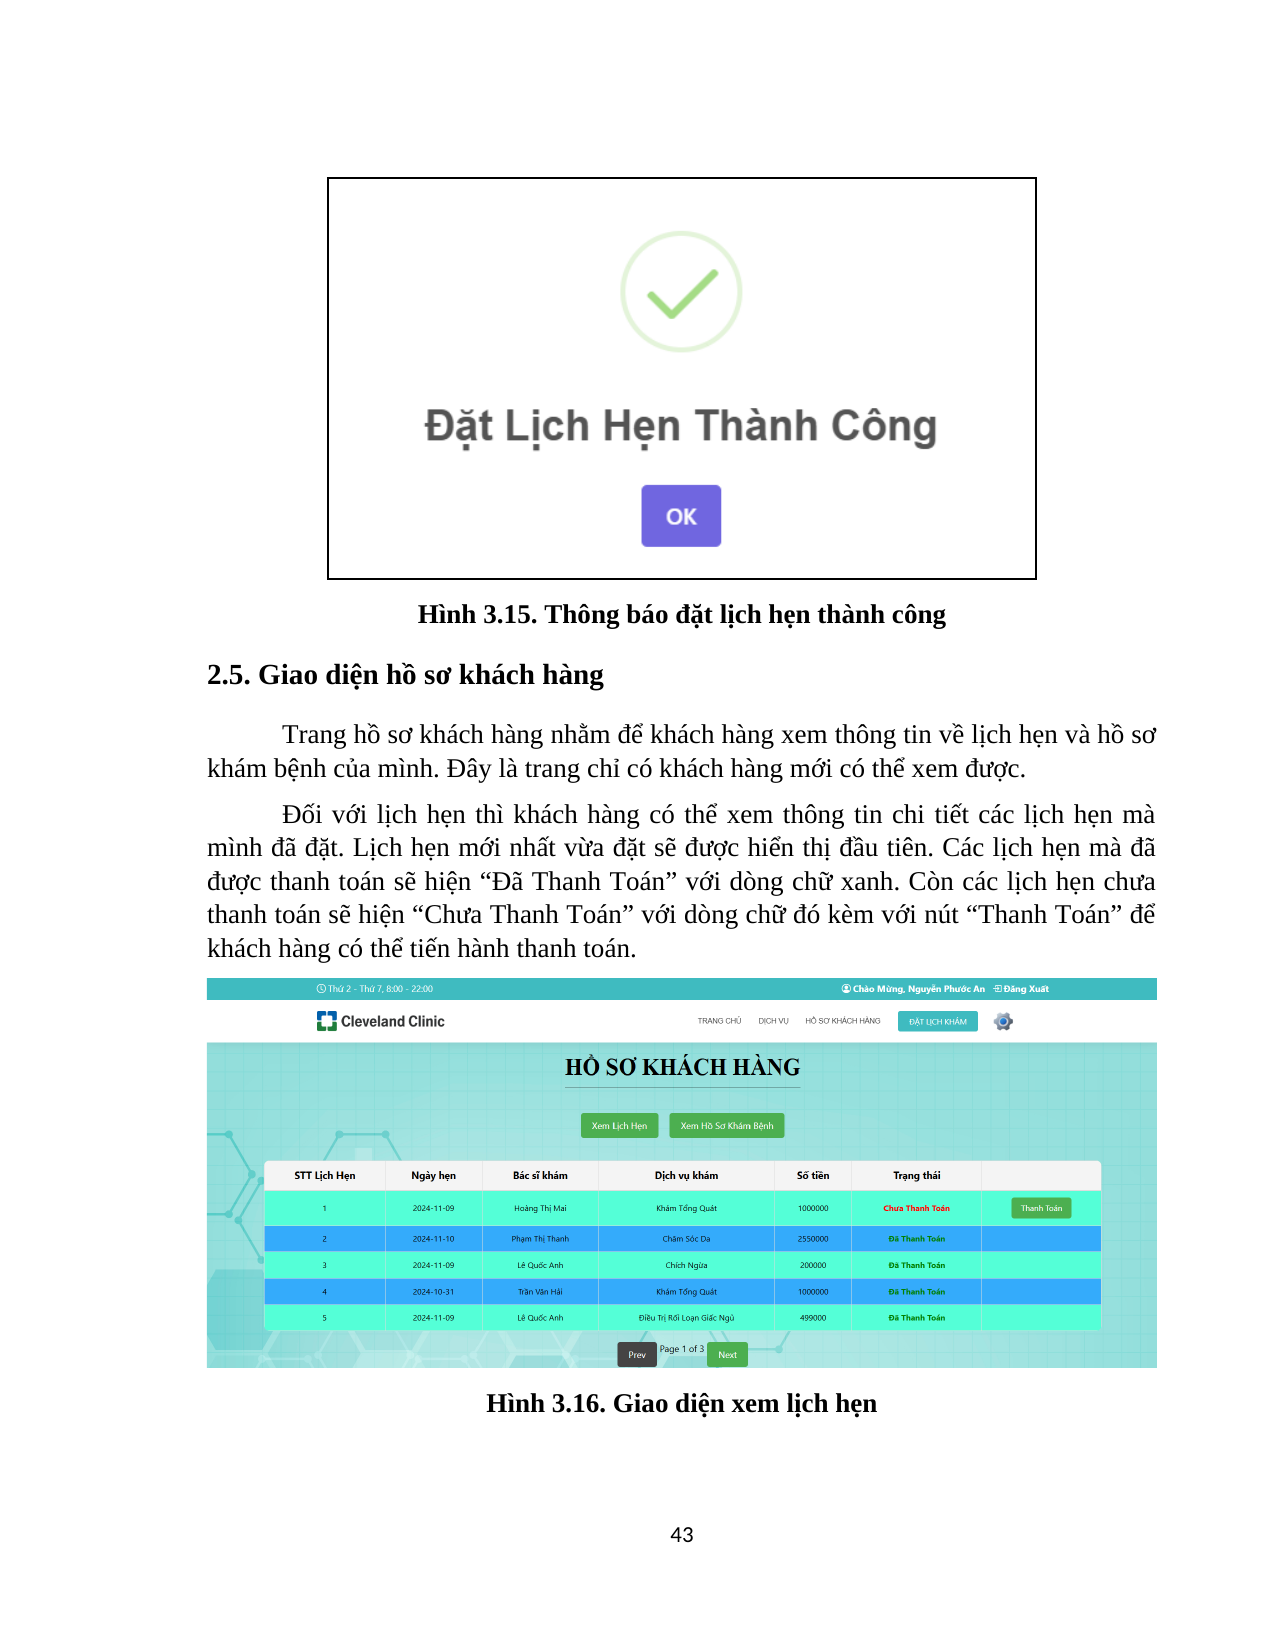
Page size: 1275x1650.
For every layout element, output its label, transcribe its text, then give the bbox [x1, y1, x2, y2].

text Hình 3.15. Thông báo đặt lịch hẹn thành công [207, 598, 1157, 630]
text Đối với lịch hẹn thì khách hàng có thể xem thông tin chi tiết các lịch hẹn mà mình đã đặt. Lịch hẹn mới nhất vừa đặt sẽ được hiển thị đầu tiên. Các lịch hẹn mà đã được thanh toán sẽ hiện “Đã Thanh Toán” với dòng chữ xanh. Còn các lịch hẹn chưa thanh toán sẽ hiện “Chưa Thanh Toán” với dòng chữ đó kèm với nút “Thanh Toán” để khách hàng có thể tiến hành thanh toán. [207, 798, 1157, 963]
picture [206, 978, 1157, 1368]
picture [329, 179, 1035, 578]
text Trang hồ sơ khách hàng nhằm để khách hàng xem thông tin về lịch hẹn và hồ sơ khám bệnh của mình. Đây là trang chỉ có khách hàng mới có thể xem được. [207, 718, 1157, 783]
subtitle 2.5. Giao diện hồ sơ khách hàng [207, 657, 1157, 691]
text Hình 3.16. Giao diện xem lịch hẹn [207, 1387, 1157, 1418]
